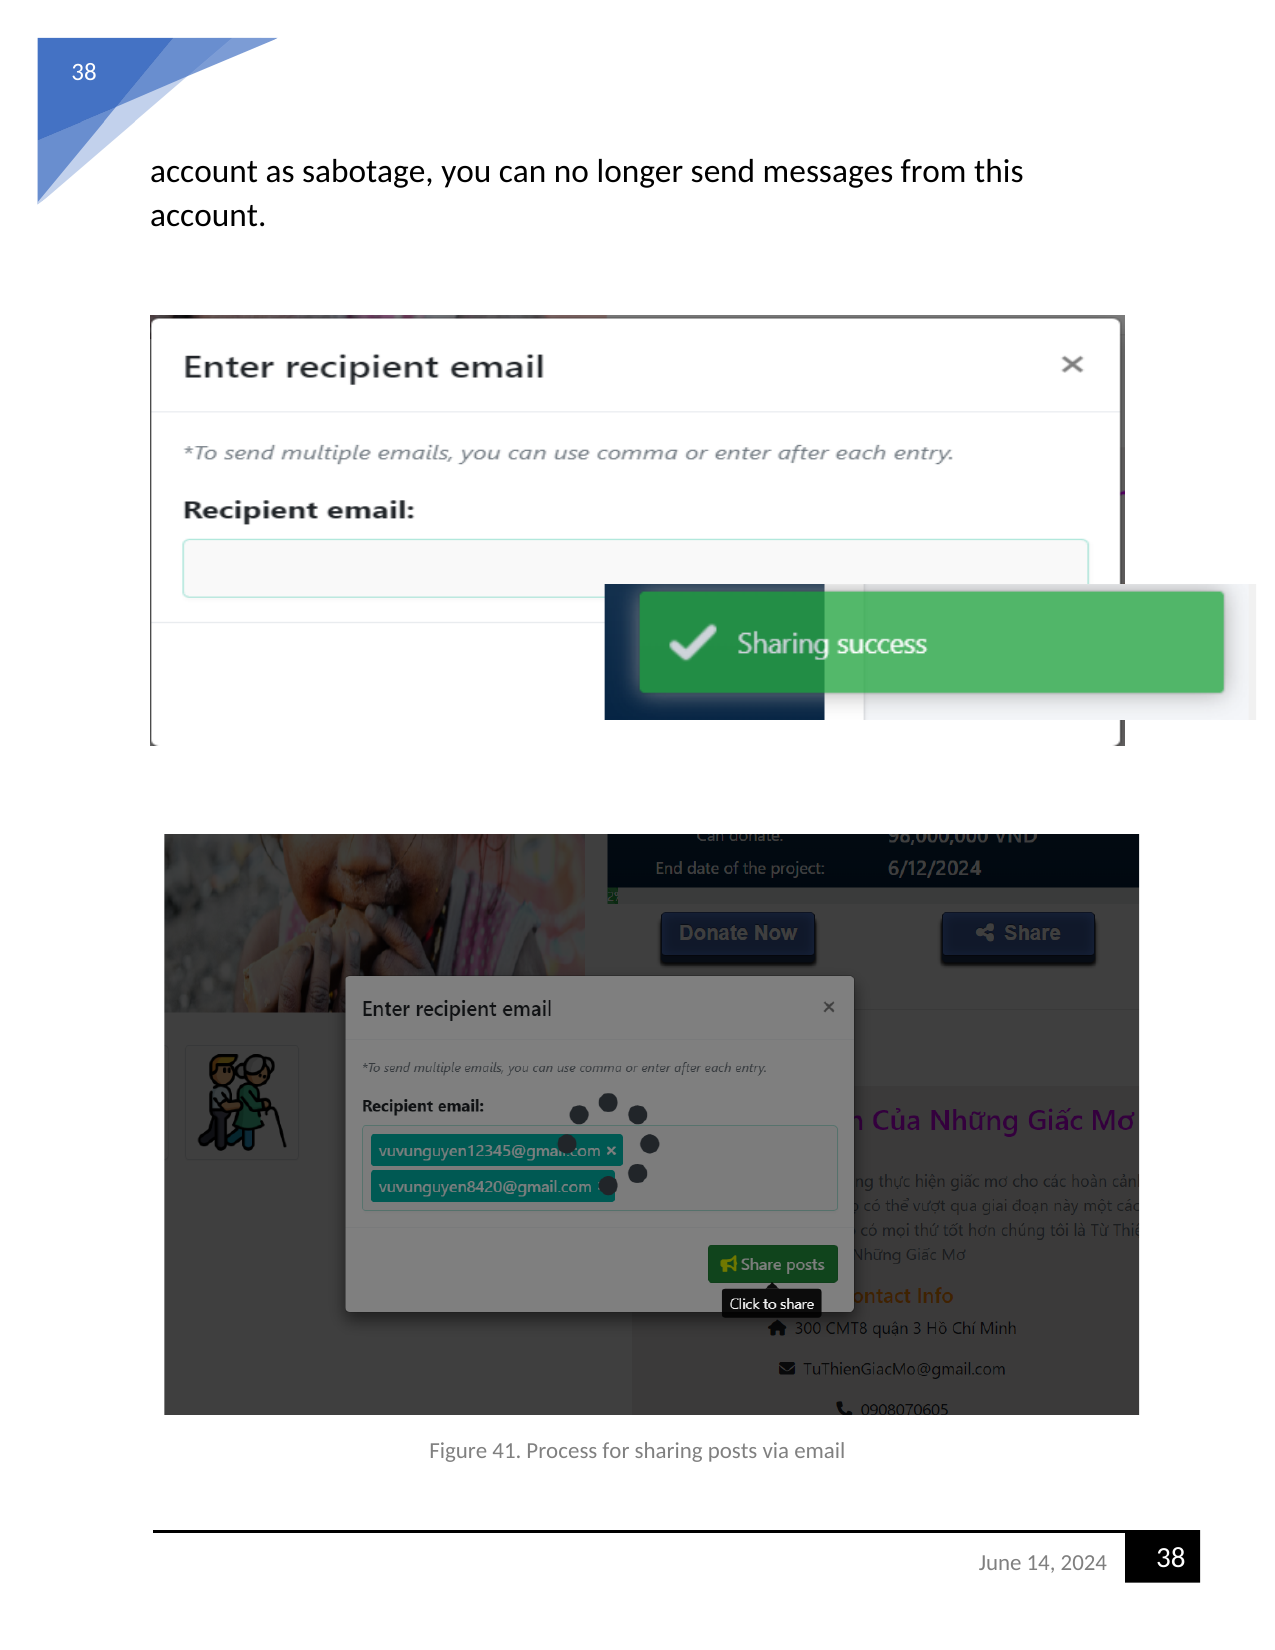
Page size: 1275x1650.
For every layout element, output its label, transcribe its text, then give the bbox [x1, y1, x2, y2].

picture [37, 37, 279, 206]
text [150, 150, 1125, 235]
picture [150, 315, 1257, 746]
picture [164, 834, 1140, 1415]
